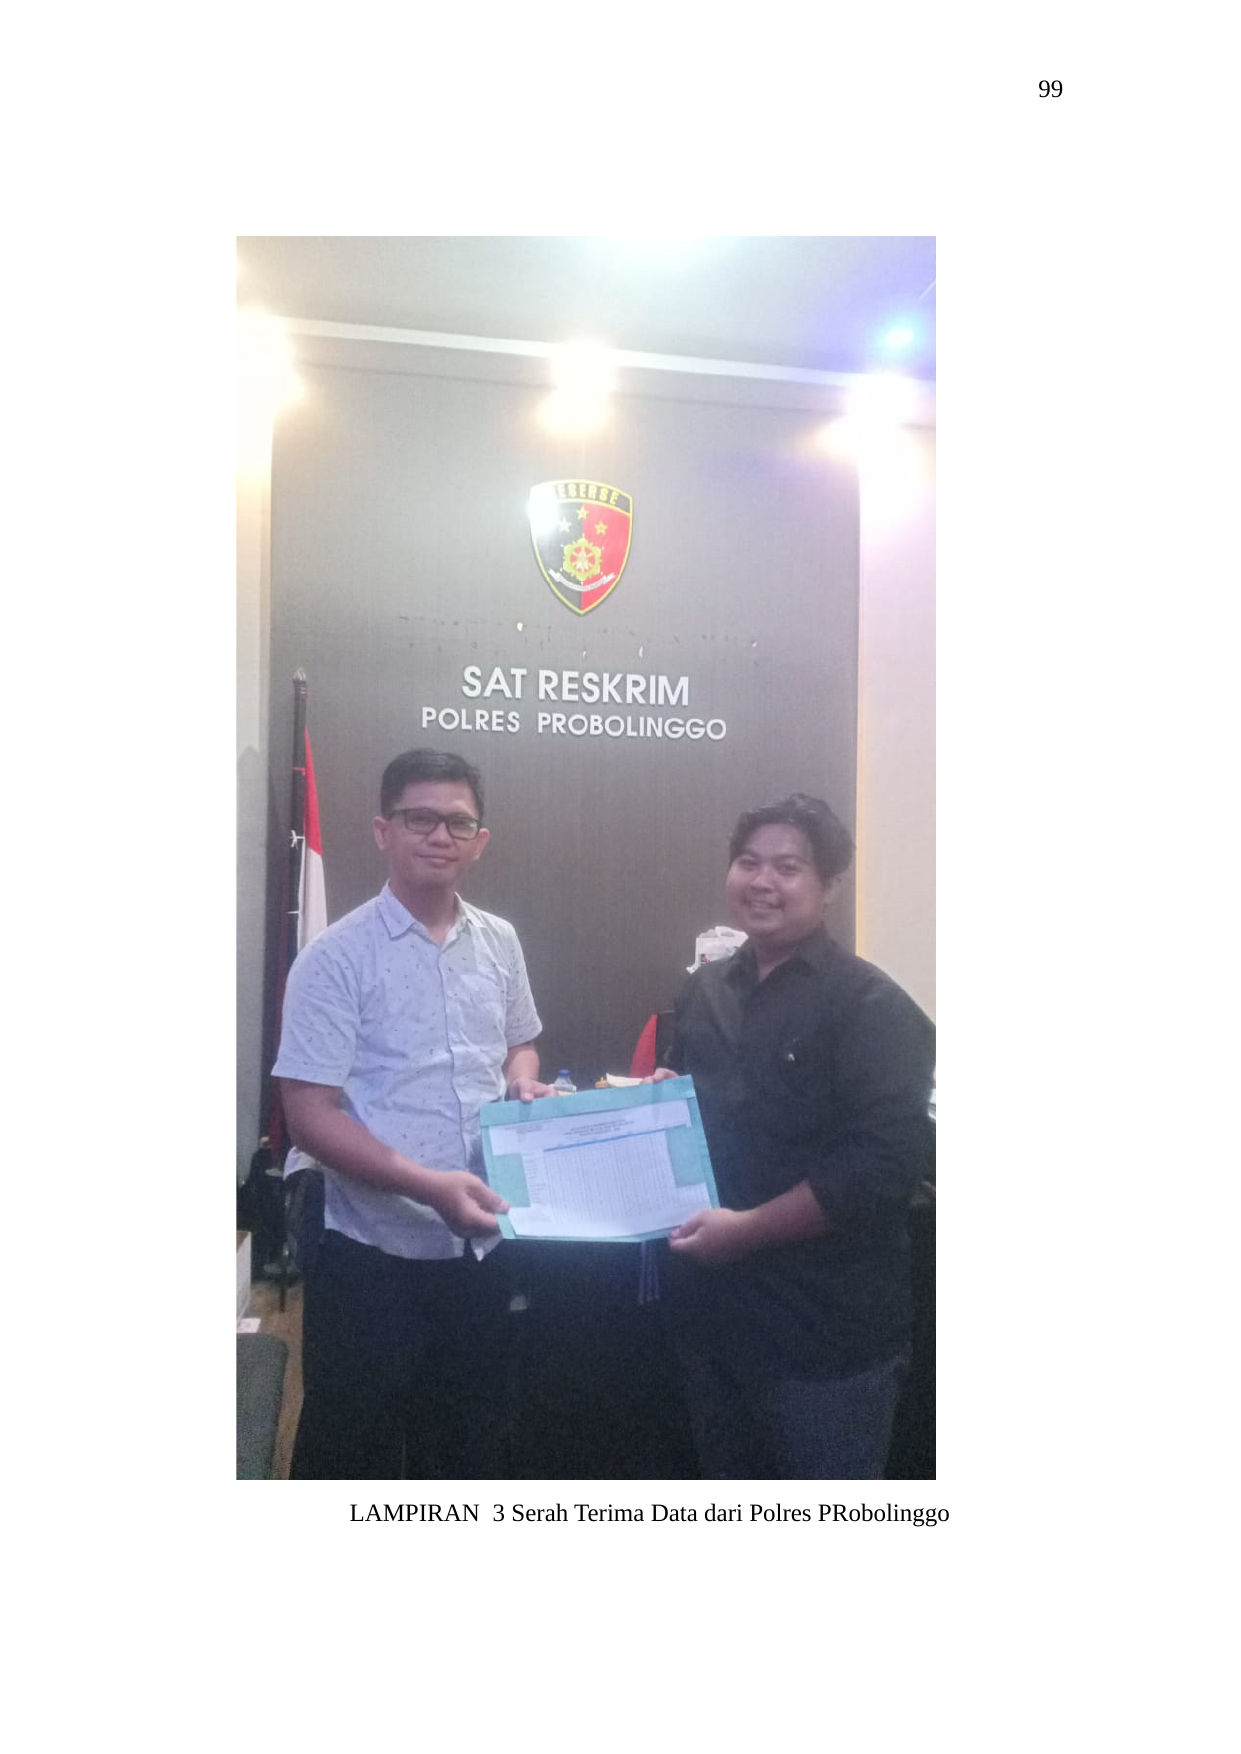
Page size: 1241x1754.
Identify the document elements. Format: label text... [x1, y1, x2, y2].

picture [236, 236, 936, 1480]
text LAMPIRAN 3 Serah Terima Data dari Polres PRobolinggo [236, 1498, 1063, 1527]
